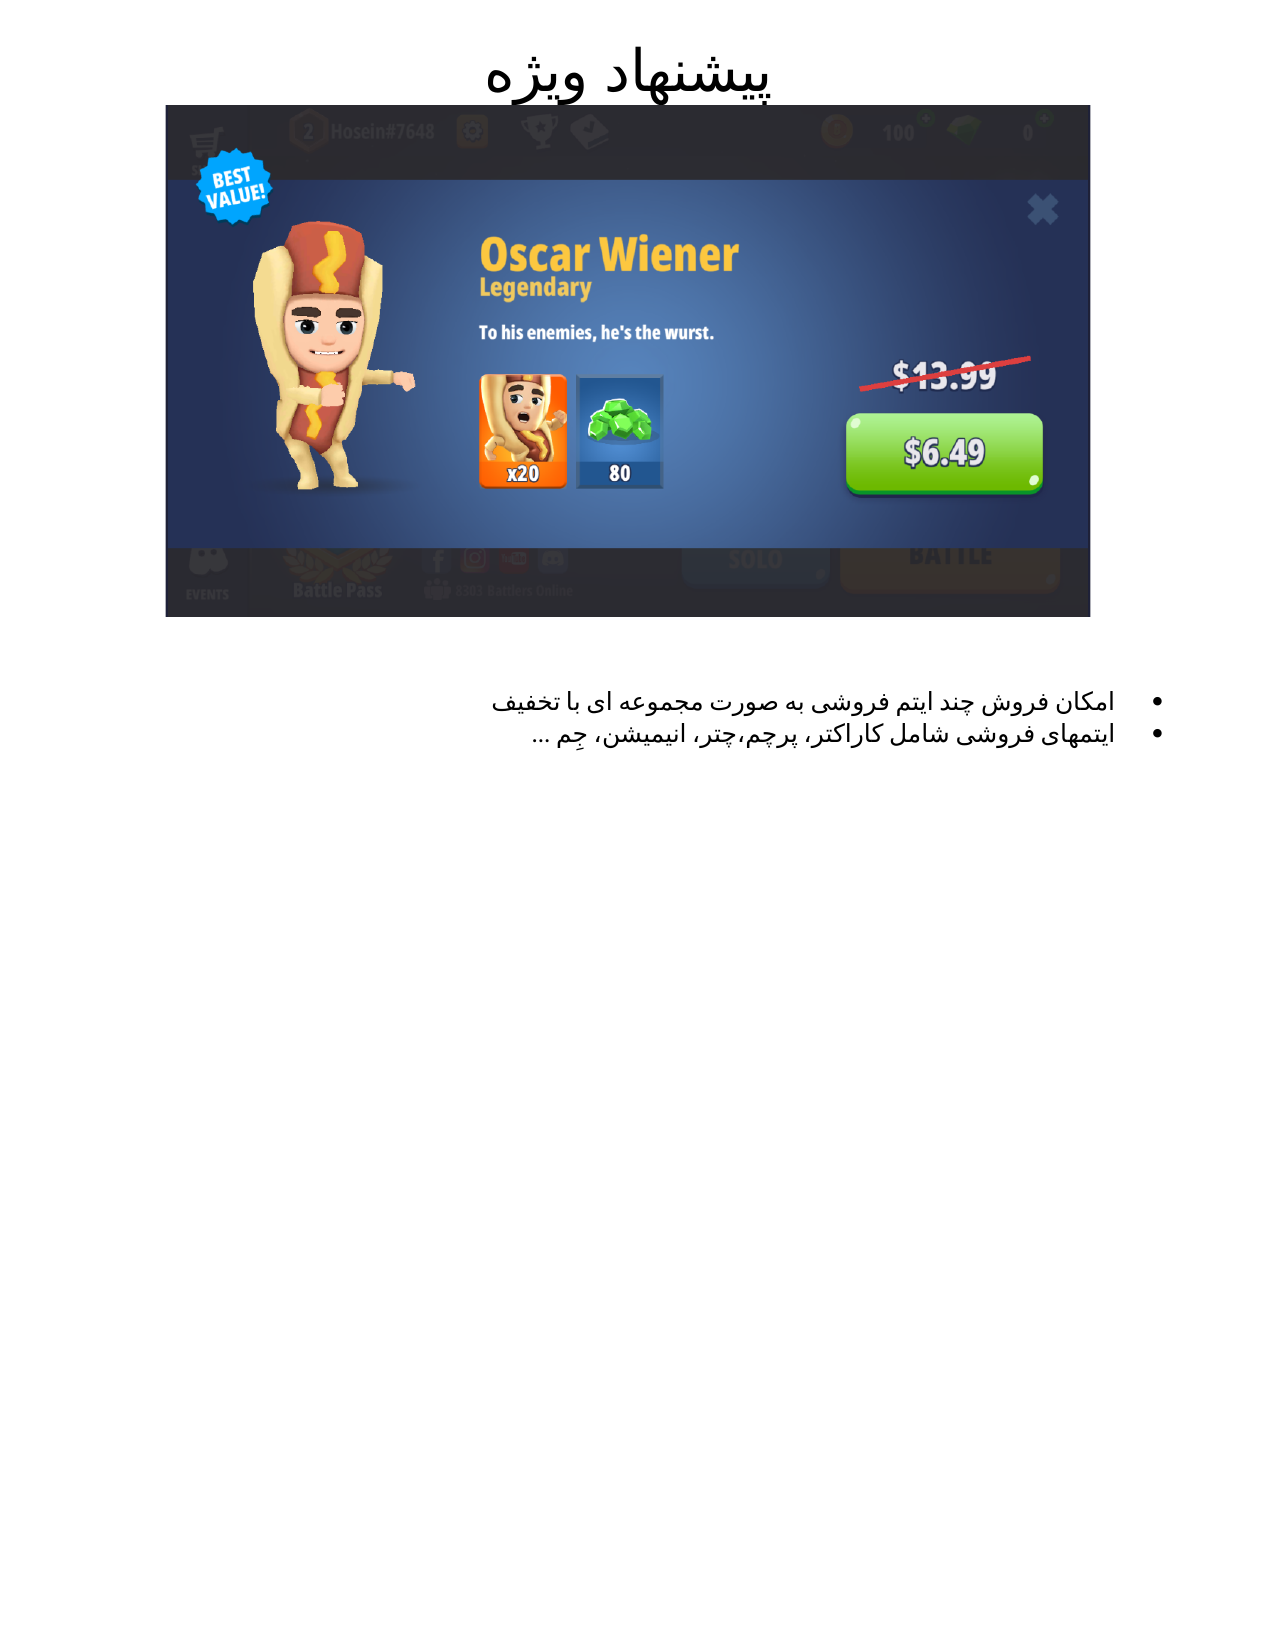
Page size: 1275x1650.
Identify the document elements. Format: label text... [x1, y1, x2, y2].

picture [165, 105, 1091, 617]
list امکان فروش چند ایتم فروشی به صورت مجموعه ای با تخفیف [66, 686, 1153, 716]
list ایتمهای فروشی شامل کاراکتر، پرچم،چتر، انیمیشن، جِم ... [66, 719, 1153, 749]
title پیشنهاد ویژه [66, 37, 1191, 105]
